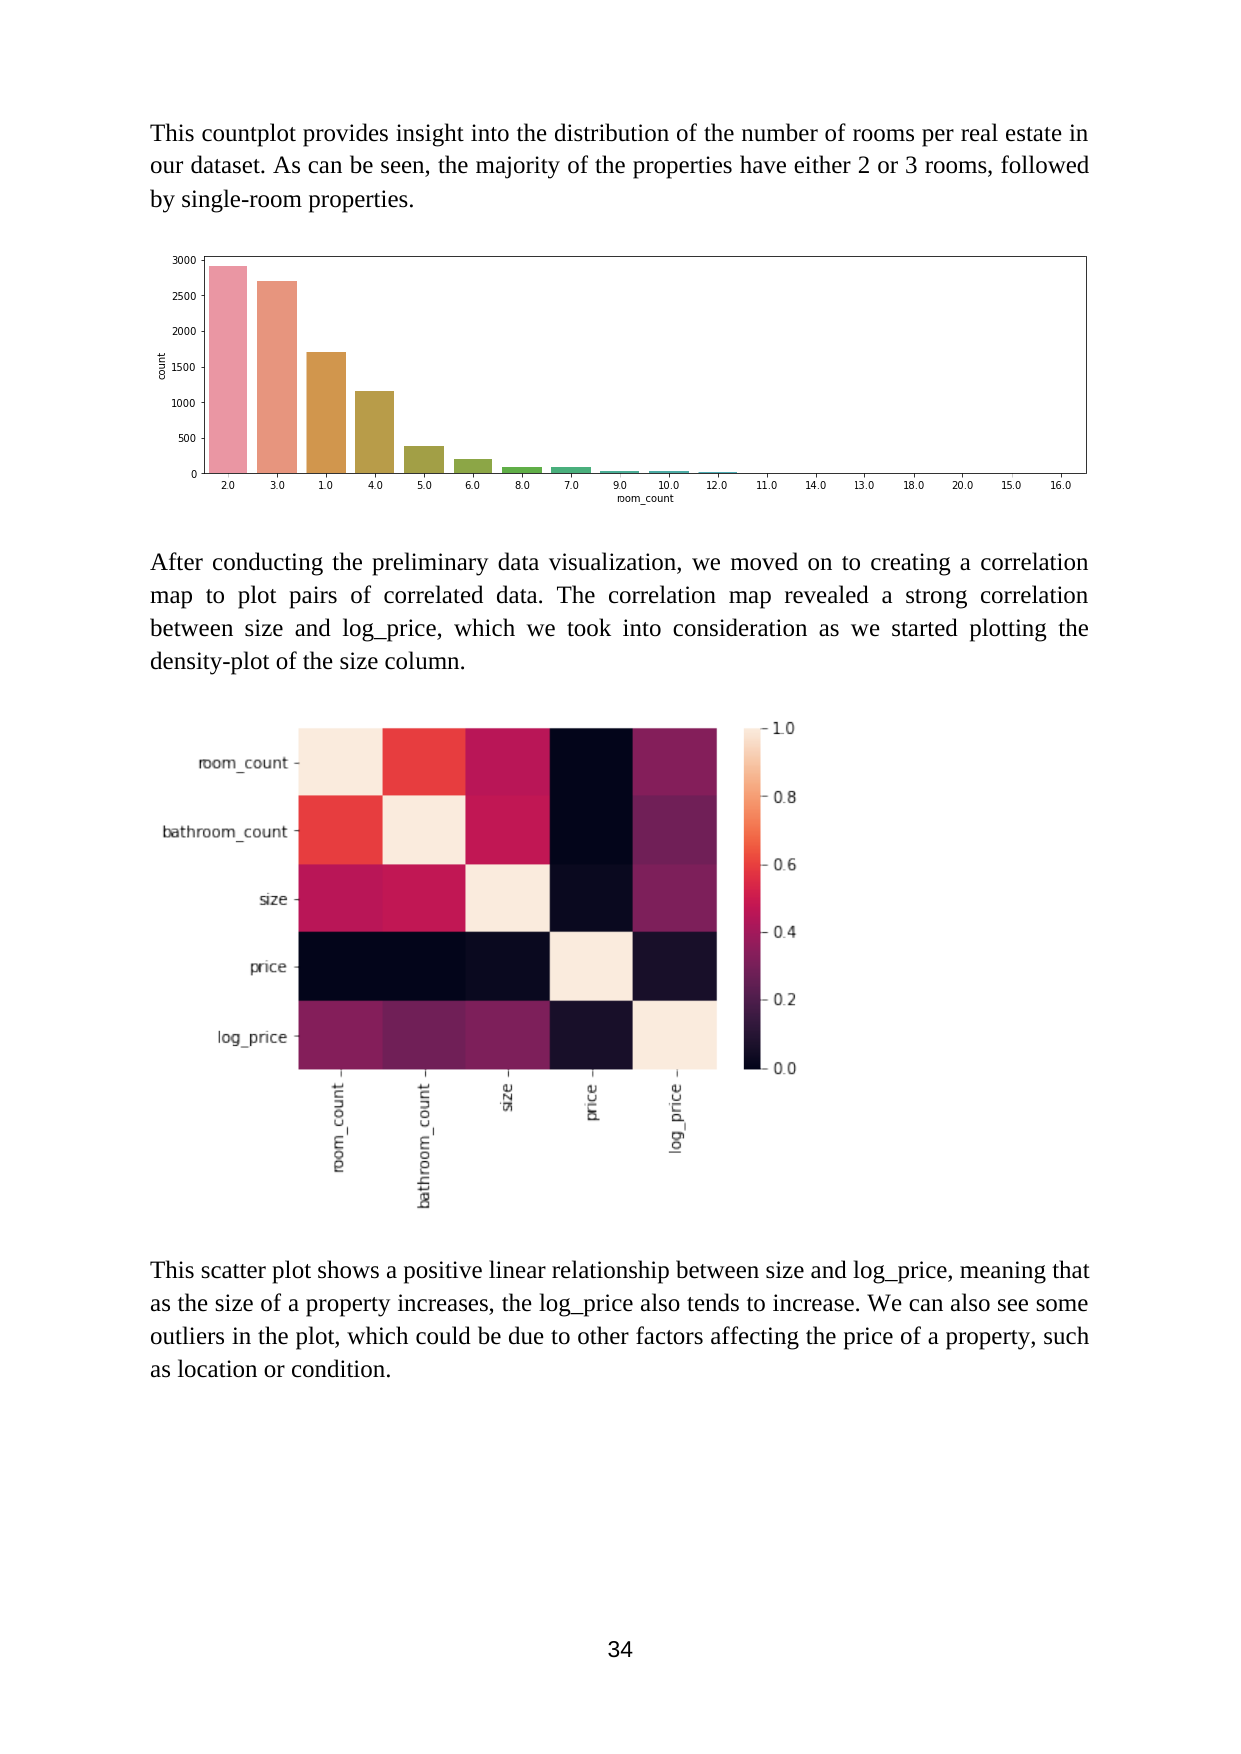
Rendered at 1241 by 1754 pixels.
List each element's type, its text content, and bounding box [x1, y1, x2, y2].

picture [150, 712, 808, 1219]
text After conducting the preliminary data visualization, we moved on to creating a correlation map to plot pairs of correlated data. The correlation map revealed a strong correlation between size and log_price, which we took into consideration as we started plotting the density-plot of the size column. [150, 547, 1090, 675]
text This countplot provides insight into the distribution of the number of rooms per real estate in our dataset. As can be seen, the majority of the properties have either 2 or 3 rooms, followed by single-room properties. [150, 118, 1090, 212]
picture [150, 249, 1091, 511]
text This scatter plot shows a positive linear relationship between size and log_price, meaning that as the size of a property increases, the log_price also tends to increase. We can also see some outliers in the plot, which could be due to other factors affecting the price of a property, such as location or condition. [150, 1255, 1090, 1383]
